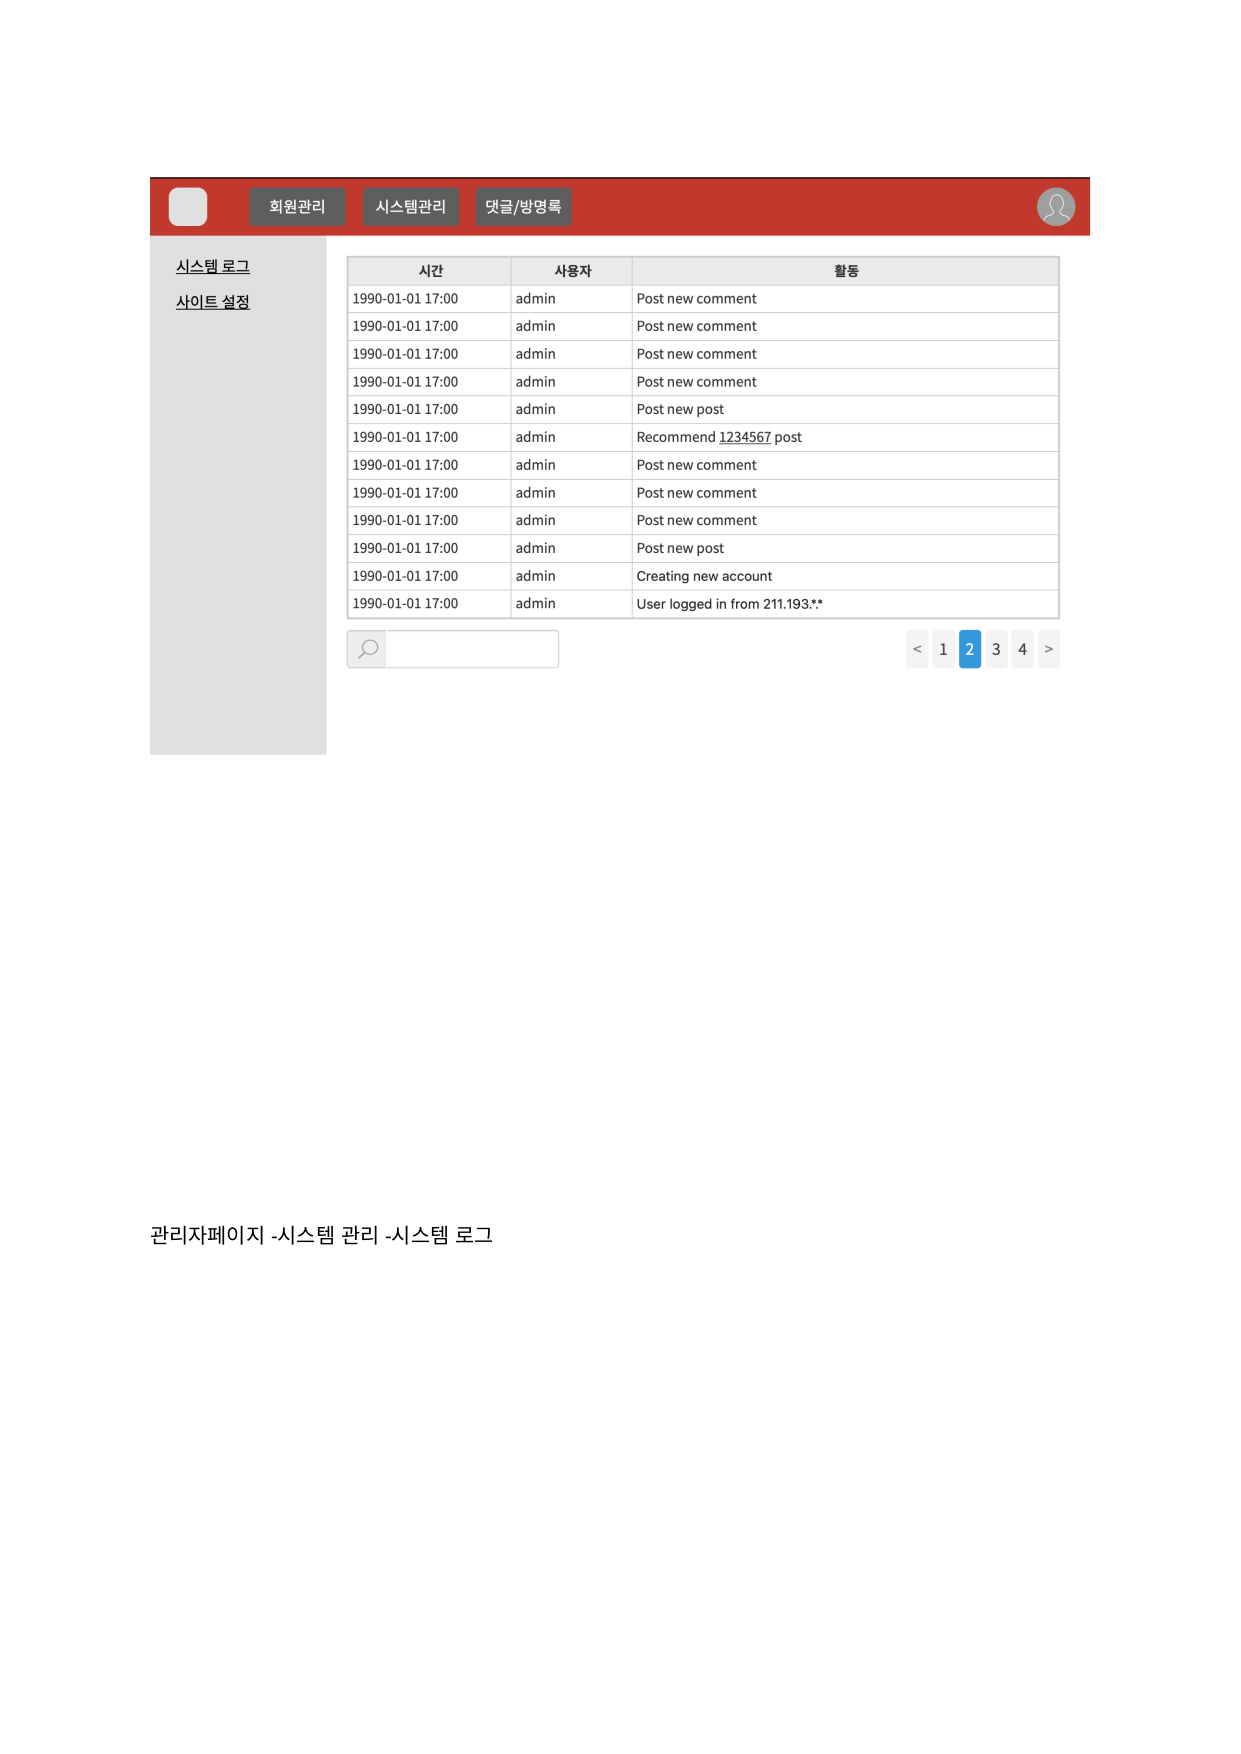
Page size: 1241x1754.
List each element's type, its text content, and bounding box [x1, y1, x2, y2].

picture [150, 177, 1091, 1201]
text 관리자페이지 -시스템 관리 -시스템 로그 [150, 1219, 1090, 1249]
